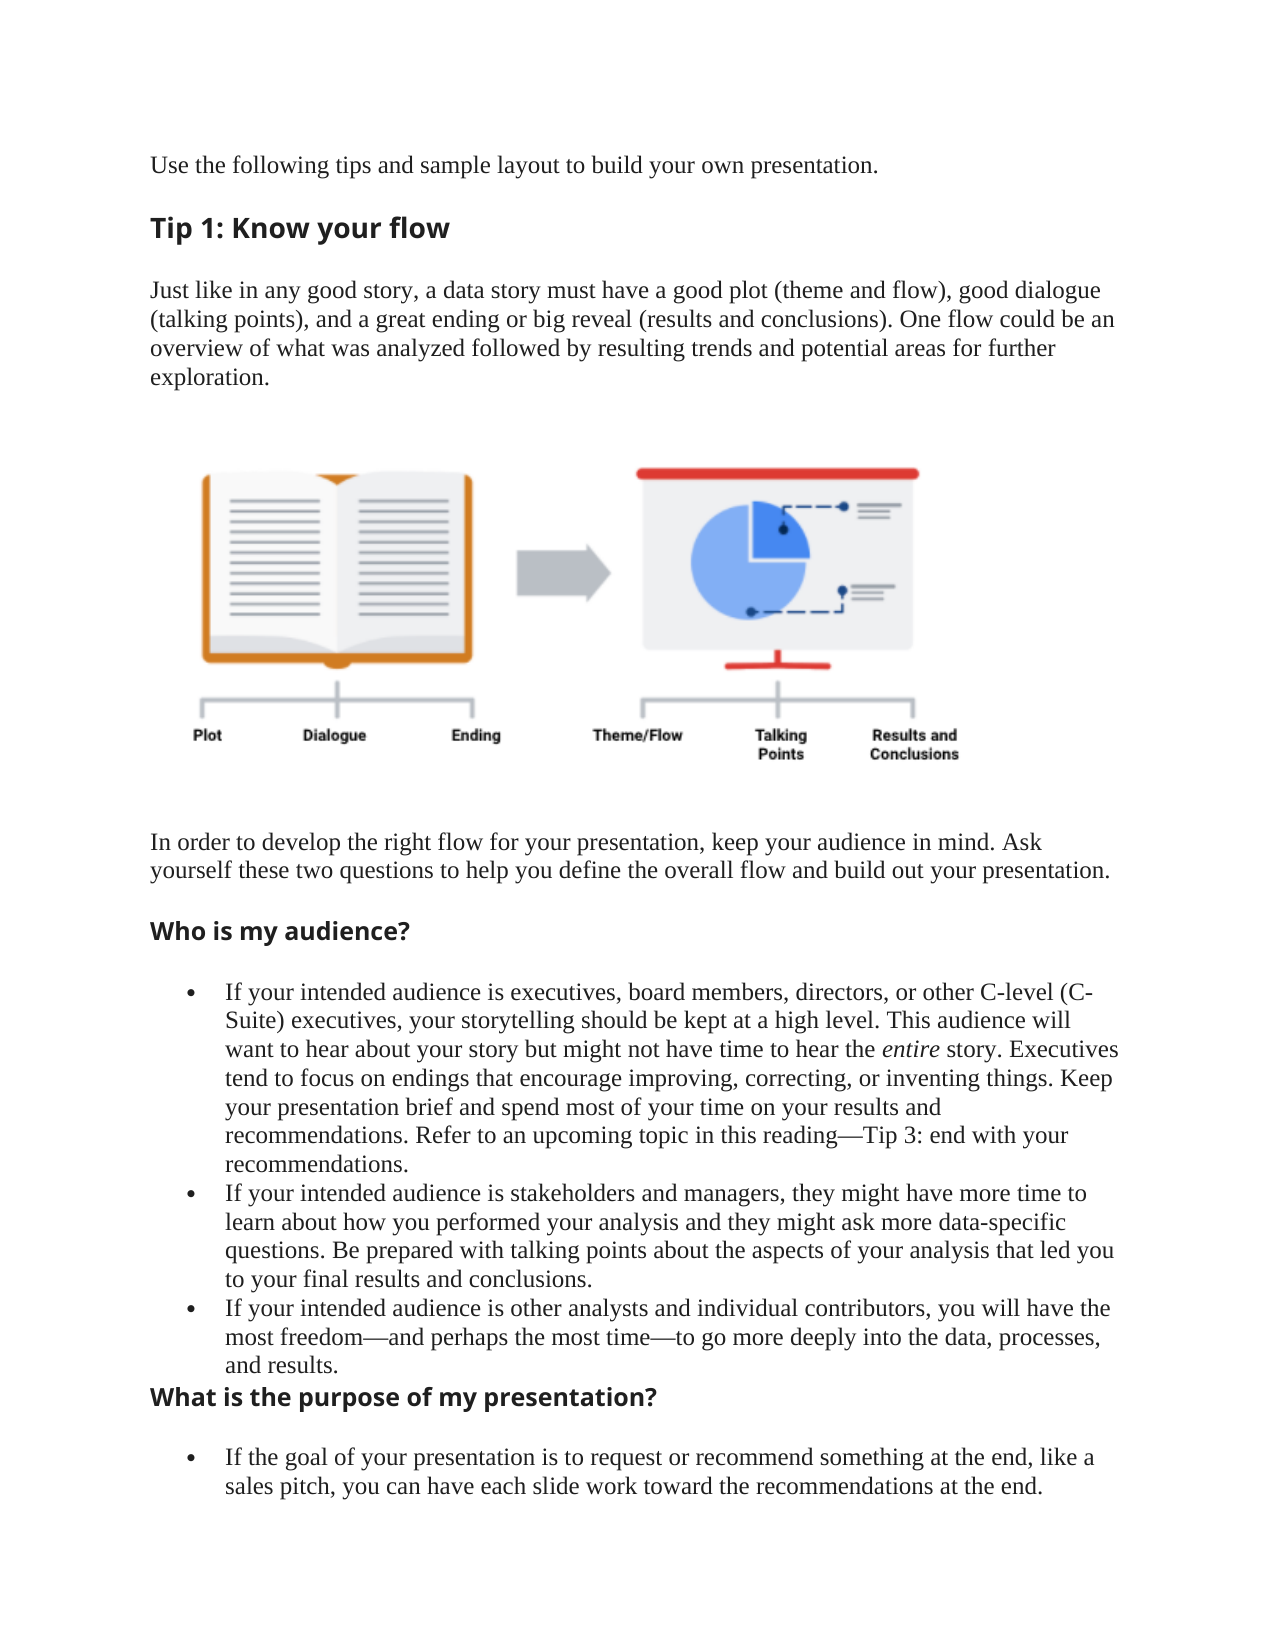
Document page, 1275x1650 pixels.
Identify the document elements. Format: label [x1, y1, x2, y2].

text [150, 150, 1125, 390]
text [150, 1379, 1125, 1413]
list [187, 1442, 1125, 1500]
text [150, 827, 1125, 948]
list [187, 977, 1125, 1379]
picture [150, 419, 1004, 827]
